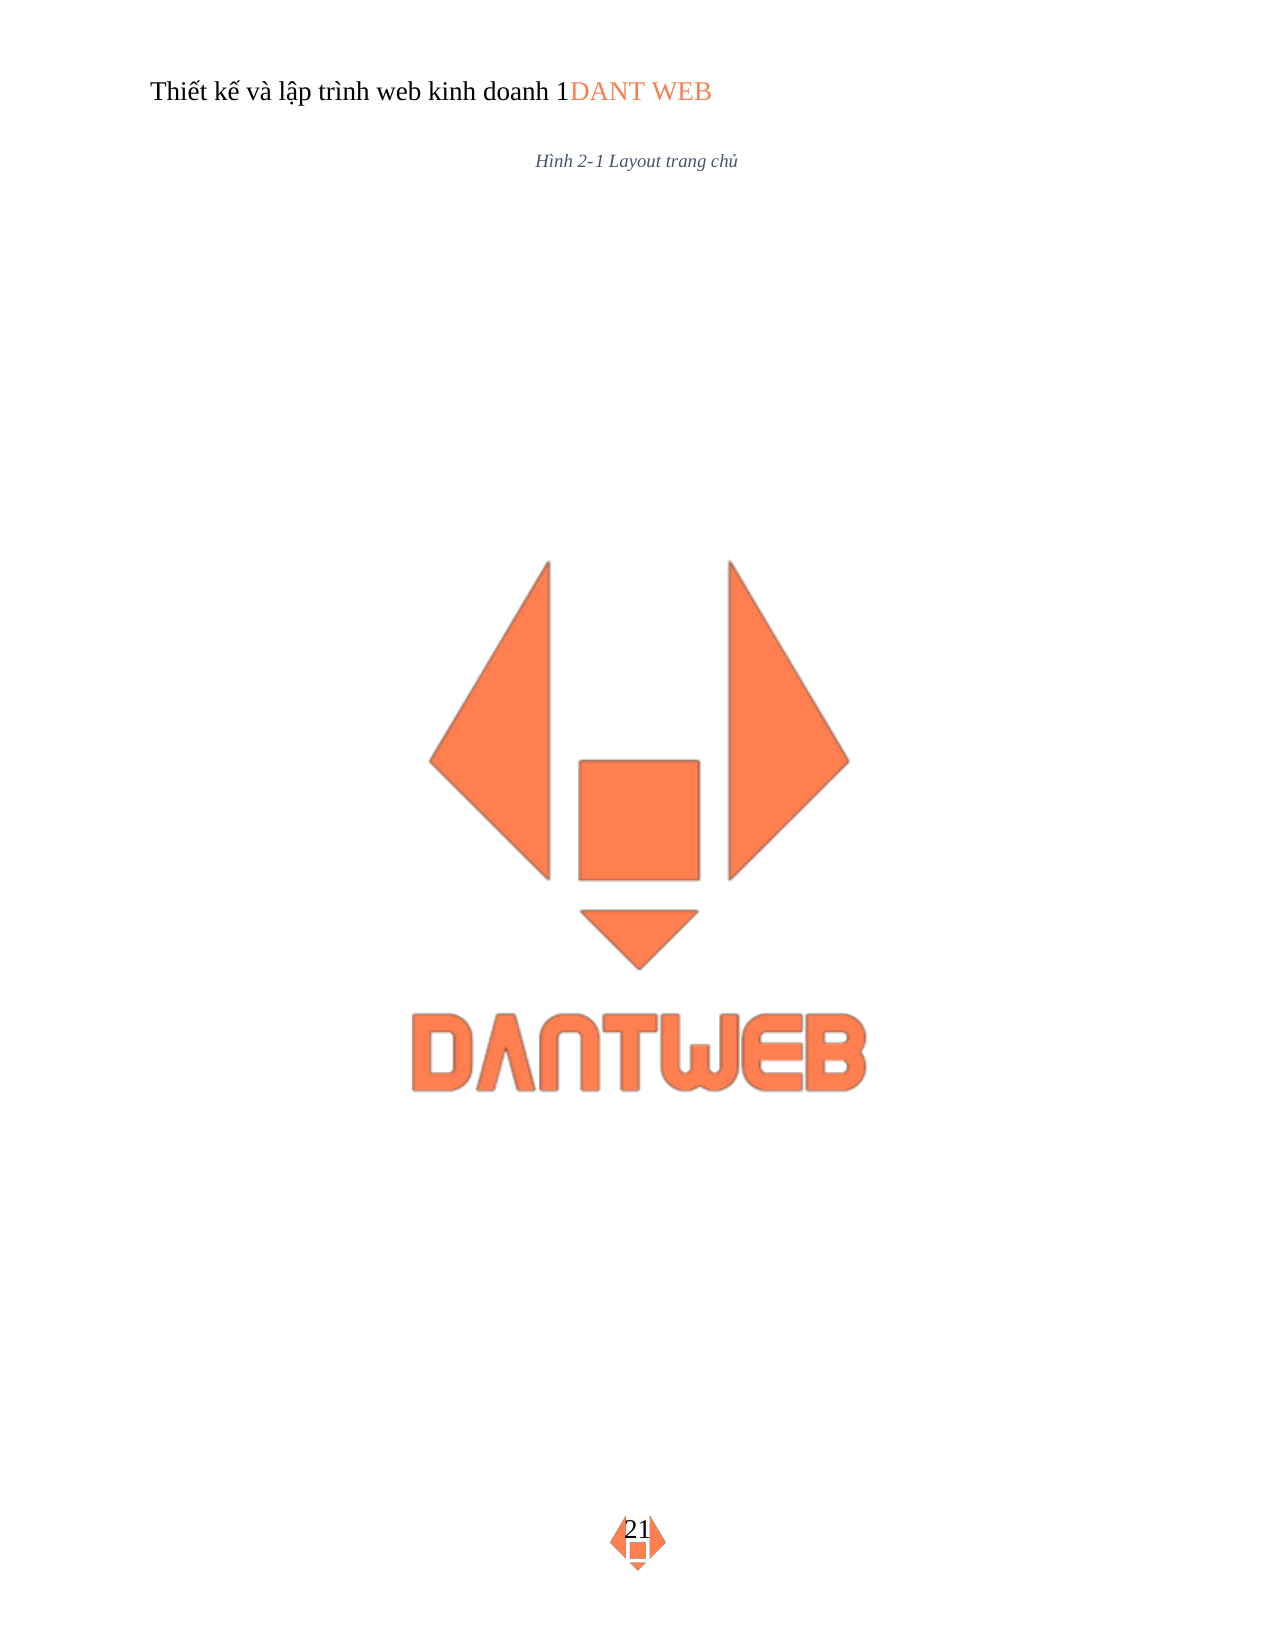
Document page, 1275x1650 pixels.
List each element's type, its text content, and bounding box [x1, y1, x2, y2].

picture [400, 549, 875, 1101]
picture [606, 1515, 669, 1571]
text Hình 2-1 Layout trang chủ [150, 150, 1125, 172]
